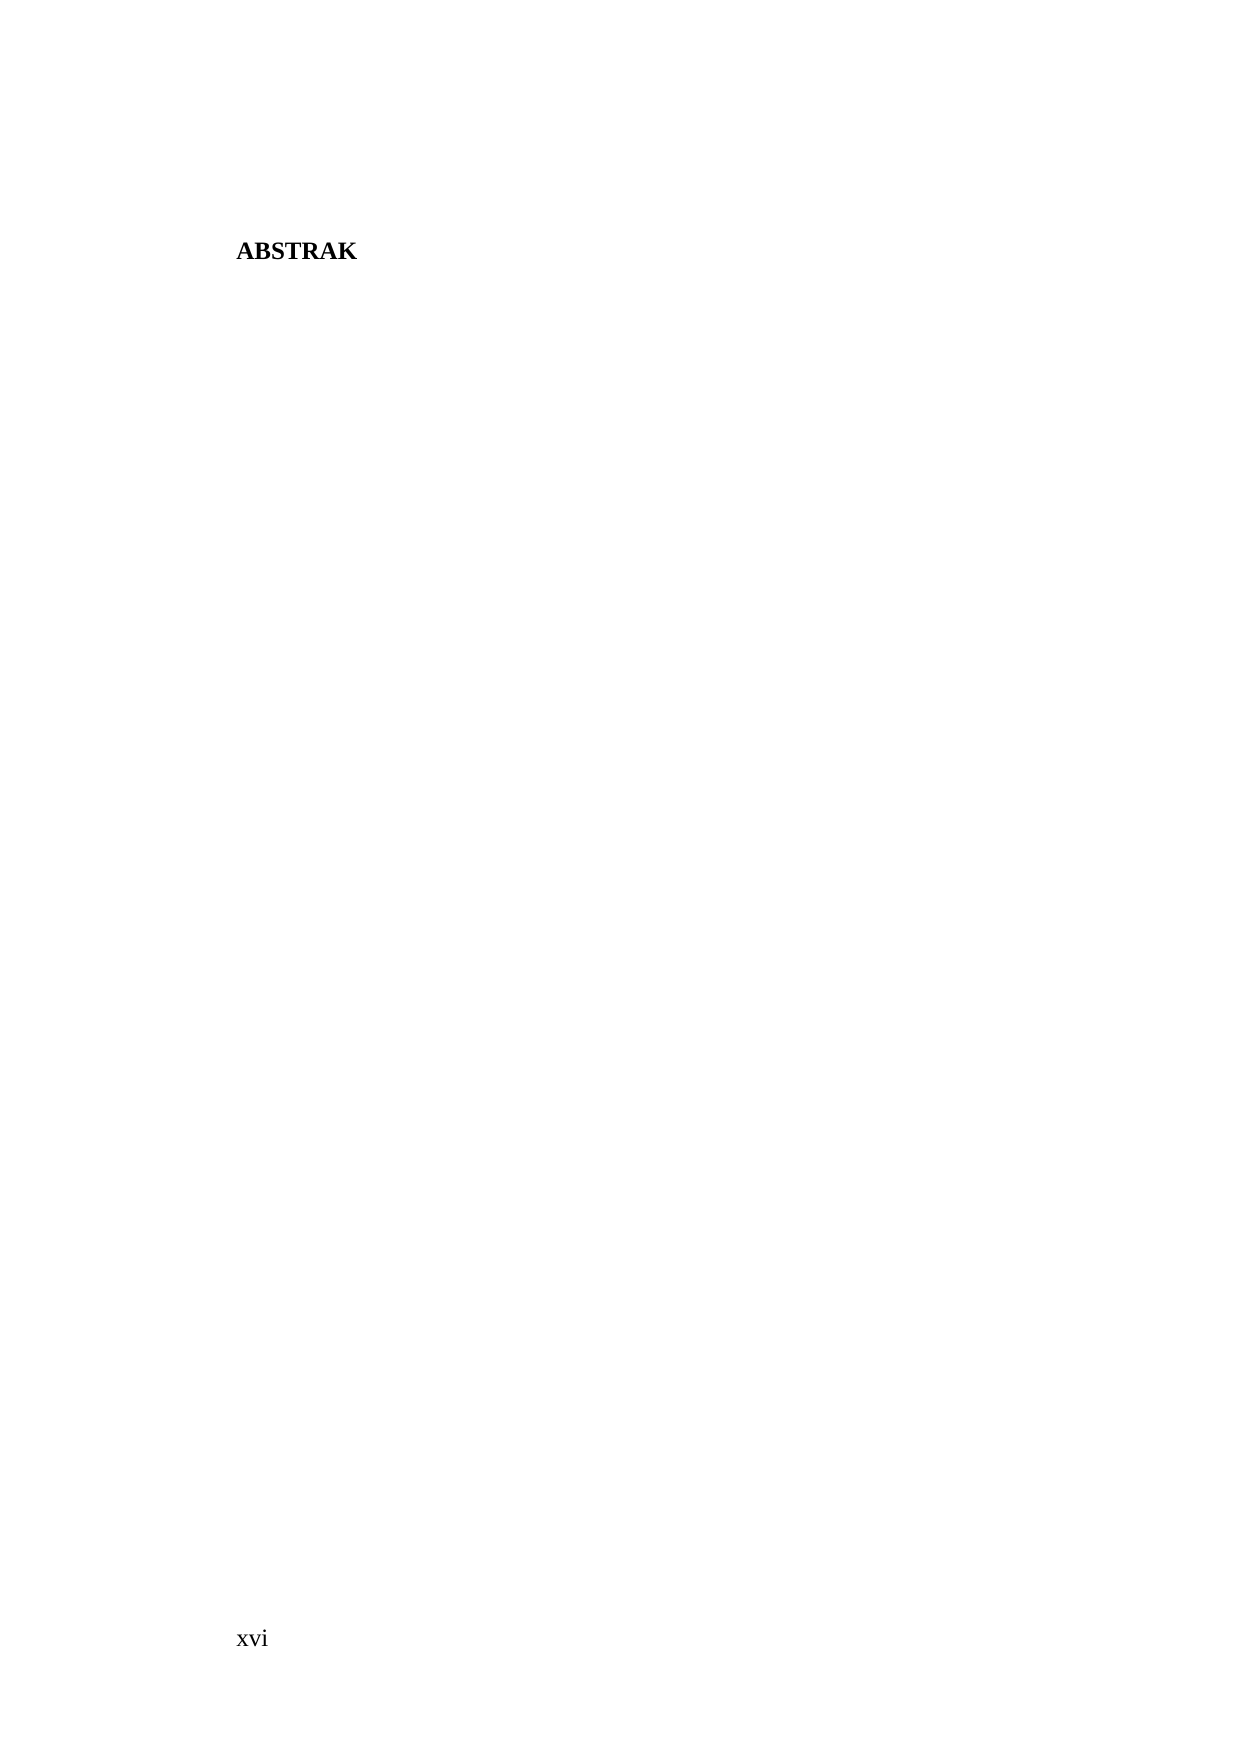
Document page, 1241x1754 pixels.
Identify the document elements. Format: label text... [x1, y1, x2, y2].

text ABSTRAK [236, 236, 1063, 265]
